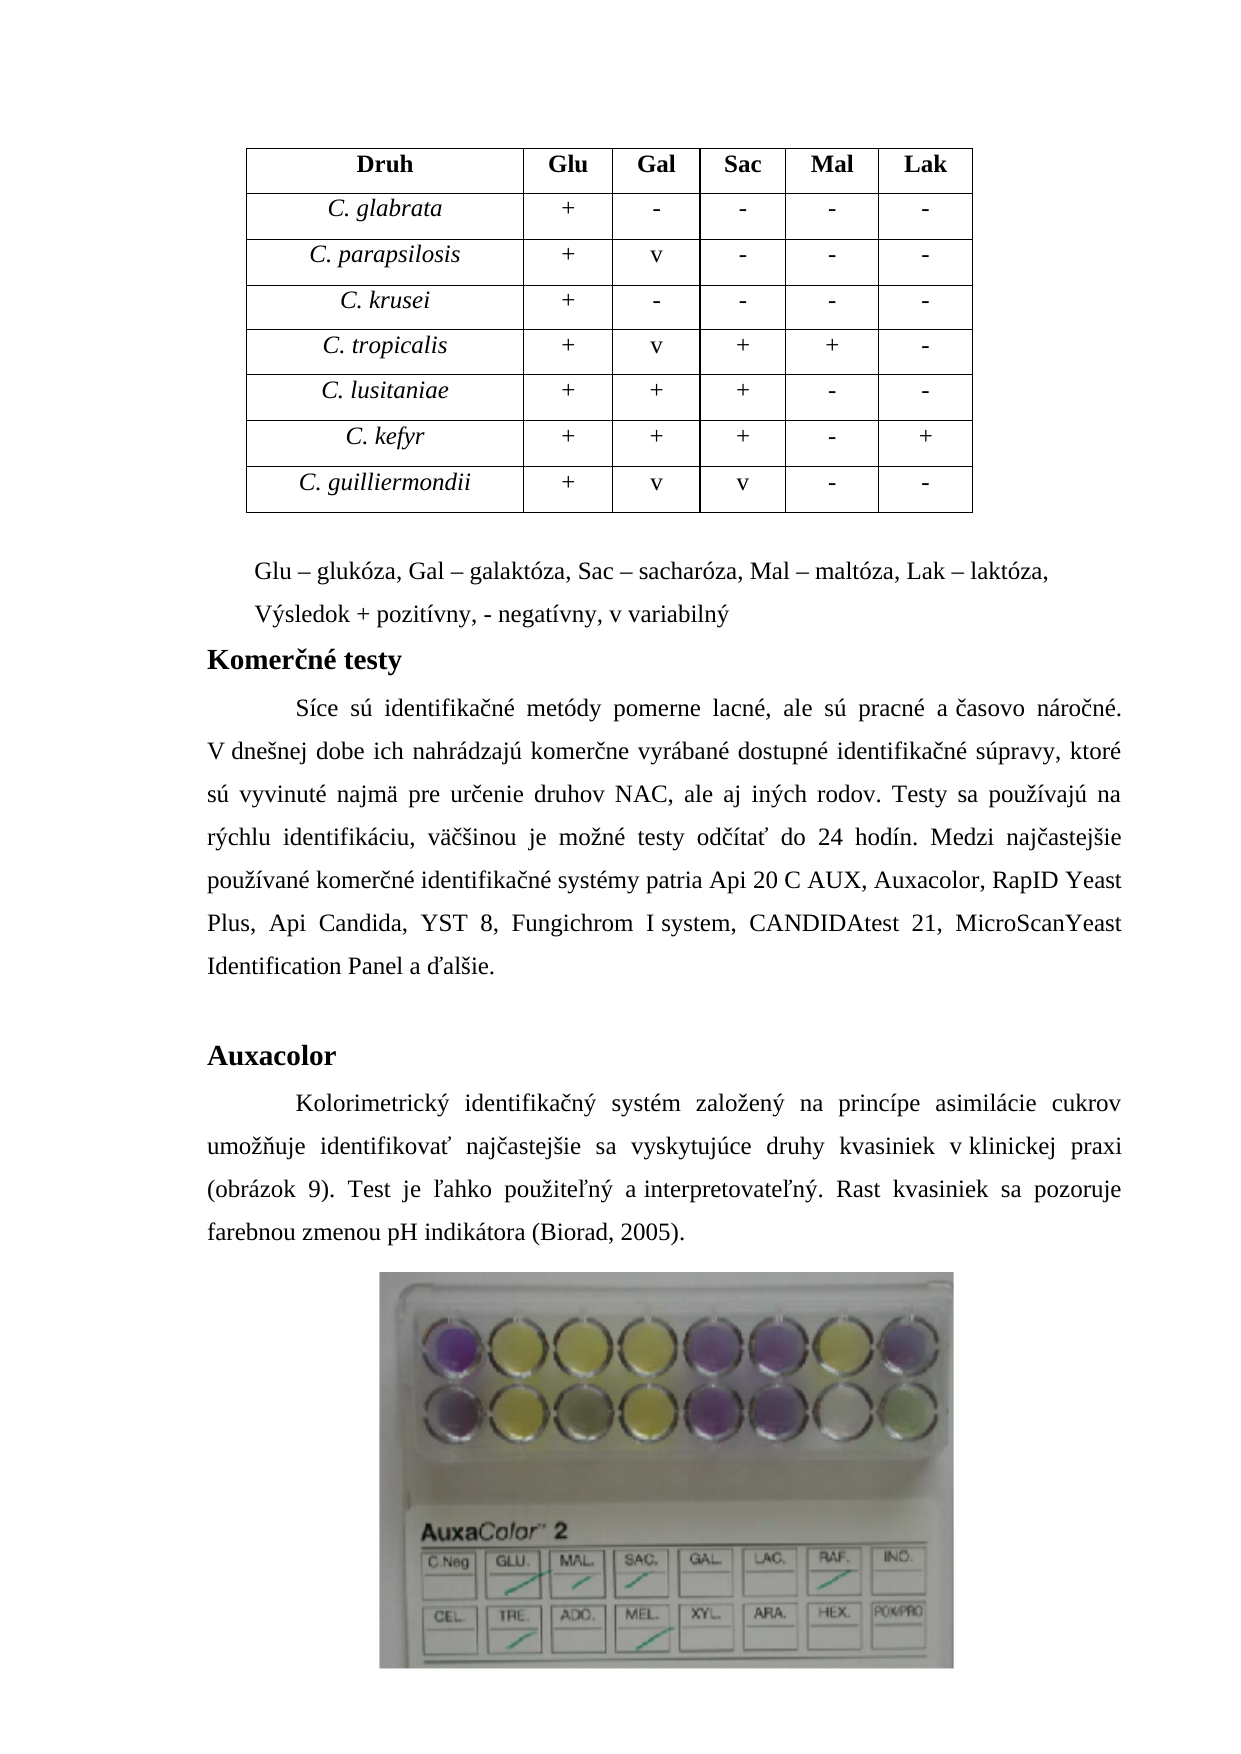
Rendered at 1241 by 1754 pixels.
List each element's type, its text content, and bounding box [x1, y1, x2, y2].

table_cell - [879, 375, 972, 420]
table_cell + [524, 330, 612, 374]
table_header Gal [613, 149, 699, 192]
table_cell C. lusitaniae [247, 375, 523, 420]
text Komerčné testy [207, 642, 1122, 676]
table_cell C. kefyr [247, 421, 523, 466]
table_cell + [524, 467, 612, 512]
table_cell v [613, 467, 699, 512]
text Auxacolor [207, 1038, 1122, 1071]
table_cell + [613, 421, 699, 466]
table_cell v [701, 467, 785, 512]
table_cell + [701, 375, 785, 420]
table_header Glu [524, 149, 612, 192]
table_cell - [786, 286, 878, 329]
table_cell - [701, 240, 785, 284]
table_cell C. guilliermondii [247, 467, 523, 512]
table_cell + [524, 421, 612, 466]
table_cell + [524, 240, 612, 284]
table_cell v [613, 330, 699, 374]
text Glu – glukóza, Gal – galaktóza, Sac – sacharóza, Mal – maltóza, Lak – laktóza, [207, 556, 1122, 585]
table_cell - [613, 194, 699, 238]
table_cell + [613, 375, 699, 420]
table_cell - [786, 194, 878, 238]
table_header Lak [879, 149, 972, 192]
table_cell - [786, 421, 878, 466]
table_cell - [786, 375, 878, 420]
table_cell + [701, 421, 785, 466]
table_cell - [879, 286, 972, 329]
table_cell C. krusei [247, 286, 523, 329]
text Síce sú identifikačné metódy pomerne lacné, ale sú pracné a časovo náročné. V dnešnej dobe ich nahrádzajú komerčne vyrábané dostupné identifikačné súpravy, ktoré sú vyvinuté najmä pre určenie druhov NAC, ale aj iných rodov. Testy sa používajú na rýchlu identifikáciu, väčšinou je možné testy odčítať do 24 hodín. Medzi najčastejšie používané komerčné identifikačné systémy patria Api 20 C AUX, Auxacolor, RapID Yeast Plus, Api Candida, YST 8, Fungichrom I system, CANDIDAtest 21, MicroScanYeast Identification Panel a ďalšie. [207, 693, 1122, 980]
table_cell + [524, 194, 612, 238]
table_cell - [701, 194, 785, 238]
table_cell - [613, 286, 699, 329]
table_cell - [879, 467, 972, 512]
picture [378, 1272, 954, 1672]
table_cell v [613, 240, 699, 284]
table_cell C. tropicalis [247, 330, 523, 374]
table_header Sac [701, 149, 785, 192]
table_cell + [701, 330, 785, 374]
table_cell + [879, 421, 972, 466]
table_cell - [879, 330, 972, 374]
text Kolorimetrický identifikačný systém založený na princípe asimilácie cukrov umožňuje identifikovať najčastejšie sa vyskytujúce druhy kvasiniek v klinickej praxi (obrázok 9). Test je ľahko použiteľný a interpretovateľný. Rast kvasiniek sa pozoruje farebnou zmenou pH indikátora (Biorad, 2005). [207, 1088, 1122, 1246]
table_cell - [786, 467, 878, 512]
table_header Druh [247, 149, 523, 192]
table_cell C. glabrata [247, 194, 523, 238]
table_header Mal [786, 149, 878, 192]
table_cell C. parapsilosis [247, 240, 523, 284]
table_cell - [879, 240, 972, 284]
table_cell + [524, 375, 612, 420]
table_cell - [701, 286, 785, 329]
table_cell - [879, 194, 972, 238]
text Výsledok + pozitívny, - negatívny, v variabilný [207, 599, 1122, 628]
table_cell + [786, 330, 878, 374]
table_cell + [524, 286, 612, 329]
table_cell - [786, 240, 878, 284]
